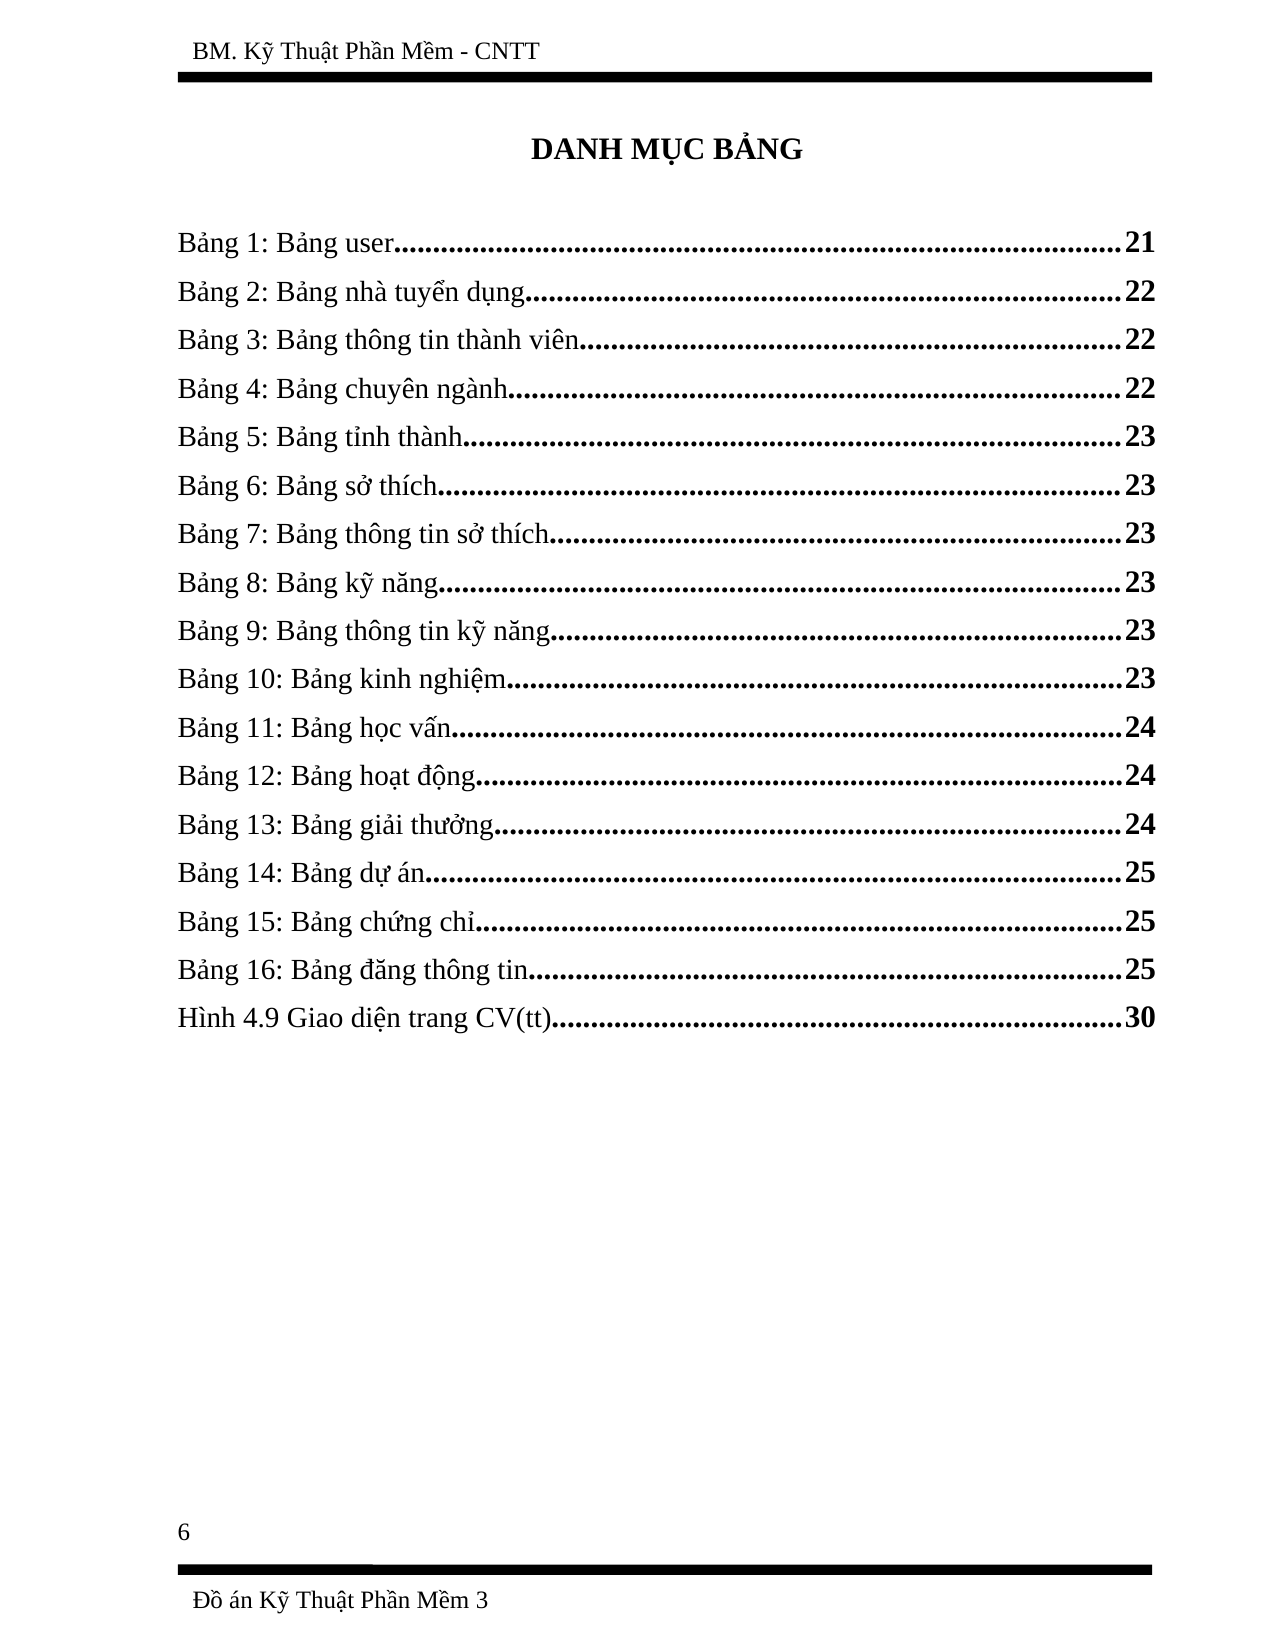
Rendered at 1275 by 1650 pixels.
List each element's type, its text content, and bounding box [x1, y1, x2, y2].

text Bảng 15: Bảng chứng chỉ 25 [177, 902, 1157, 938]
text Bảng 12: Bảng hoạt động 24 [177, 757, 1157, 792]
text Bảng 10: Bảng kinh nghiệm 23 [177, 660, 1157, 696]
text Bảng 5: Bảng tỉnh thành 23 [177, 417, 1157, 453]
text Bảng 3: Bảng thông tin thành viên 22 [177, 321, 1157, 357]
text Bảng 6: Bảng sở thích 23 [177, 466, 1157, 502]
text Bảng 14: Bảng dự án 25 [177, 853, 1157, 889]
text Bảng 2: Bảng nhà tuyển dụng 22 [177, 272, 1157, 308]
text Bảng 1: Bảng user 21 [177, 224, 1157, 260]
text Bảng 9: Bảng thông tin kỹ năng 23 [177, 611, 1157, 647]
text Bảng 7: Bảng thông tin sở thích 23 [177, 514, 1157, 550]
text Bảng 4: Bảng chuyên ngành 22 [177, 369, 1157, 405]
text Bảng 16: Bảng đăng thông tin 25 [177, 950, 1157, 986]
text Bảng 11: Bảng học vấn 24 [177, 708, 1157, 744]
text Bảng 13: Bảng giải thưởng 24 [177, 805, 1157, 841]
text Hình 4.9 Giao diện trang CV(tt) 30 [177, 999, 1157, 1035]
text Bảng 8: Bảng kỹ năng 23 [177, 563, 1157, 599]
text DANH MỤC BẢNG [177, 131, 1157, 167]
